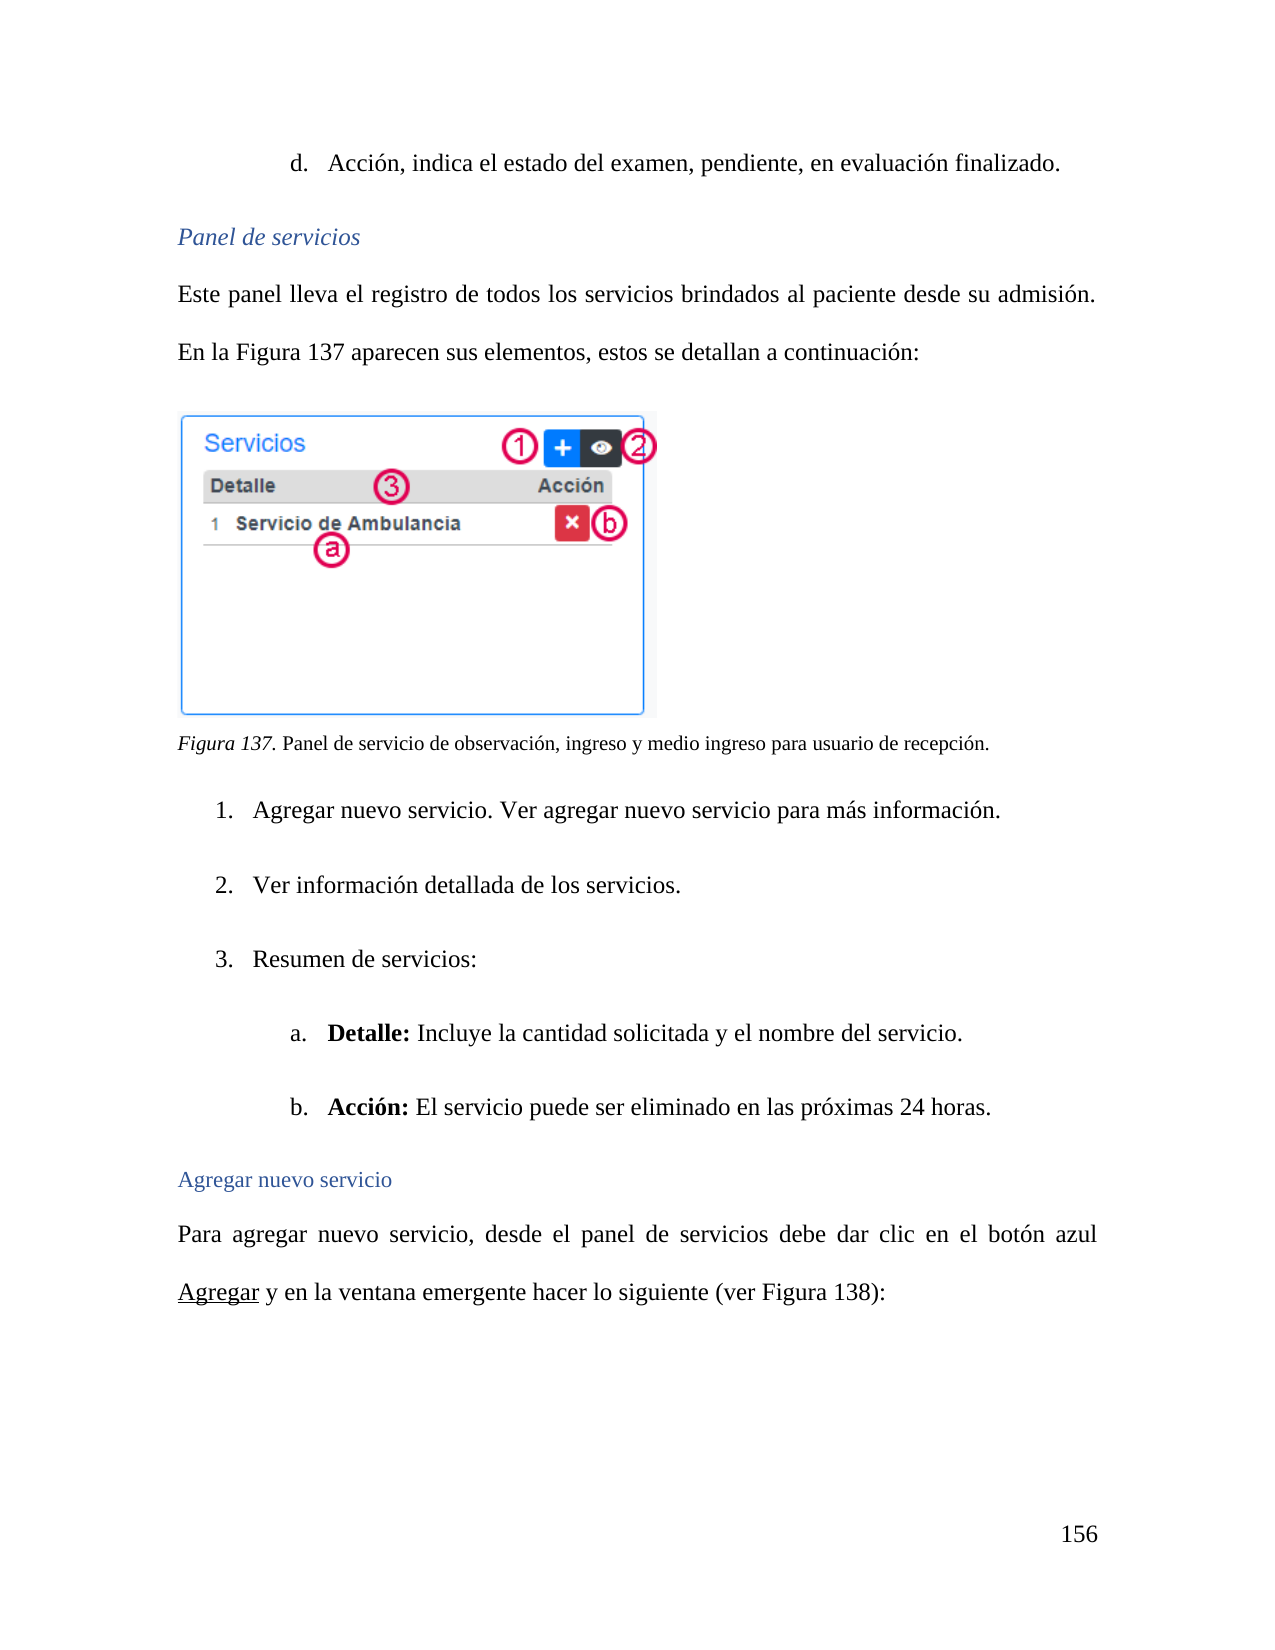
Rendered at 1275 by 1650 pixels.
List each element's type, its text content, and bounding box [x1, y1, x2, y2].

list Acción: El servicio puede ser eliminado en las próximas 24 horas. [290, 1092, 1098, 1121]
list Agregar nuevo servicio. Ver agregar nuevo servicio para más información. [215, 796, 1098, 824]
text Panel de servicios [177, 222, 1098, 251]
list Ver información detallada de los servicios. [215, 870, 1098, 898]
picture [177, 411, 657, 718]
text Para agregar nuevo servicio, desde el panel de servicios debe dar clic en el botón azul Agregar y en la ventana emergente hacer lo siguiente (ver Figura 138): [177, 1219, 1098, 1305]
text Figura 137. Panel de servicio de observación, ingreso y medio ingreso para usuario de recepción. [177, 731, 1098, 755]
list Acción, indica el estado del examen, pendiente, en evaluación finalizado. [290, 148, 1098, 176]
text Agregar nuevo servicio [177, 1166, 1098, 1193]
text Este panel lleva el registro de todos los servicios brindados al paciente desde su admisión. En la Figura 137 aparecen sus elementos, estos se detallan a continuación: [177, 279, 1098, 366]
list Resumen de servicios: [215, 944, 1098, 973]
list Detalle: Incluye la cantidad solicitada y el nombre del servicio. [290, 1018, 1098, 1047]
